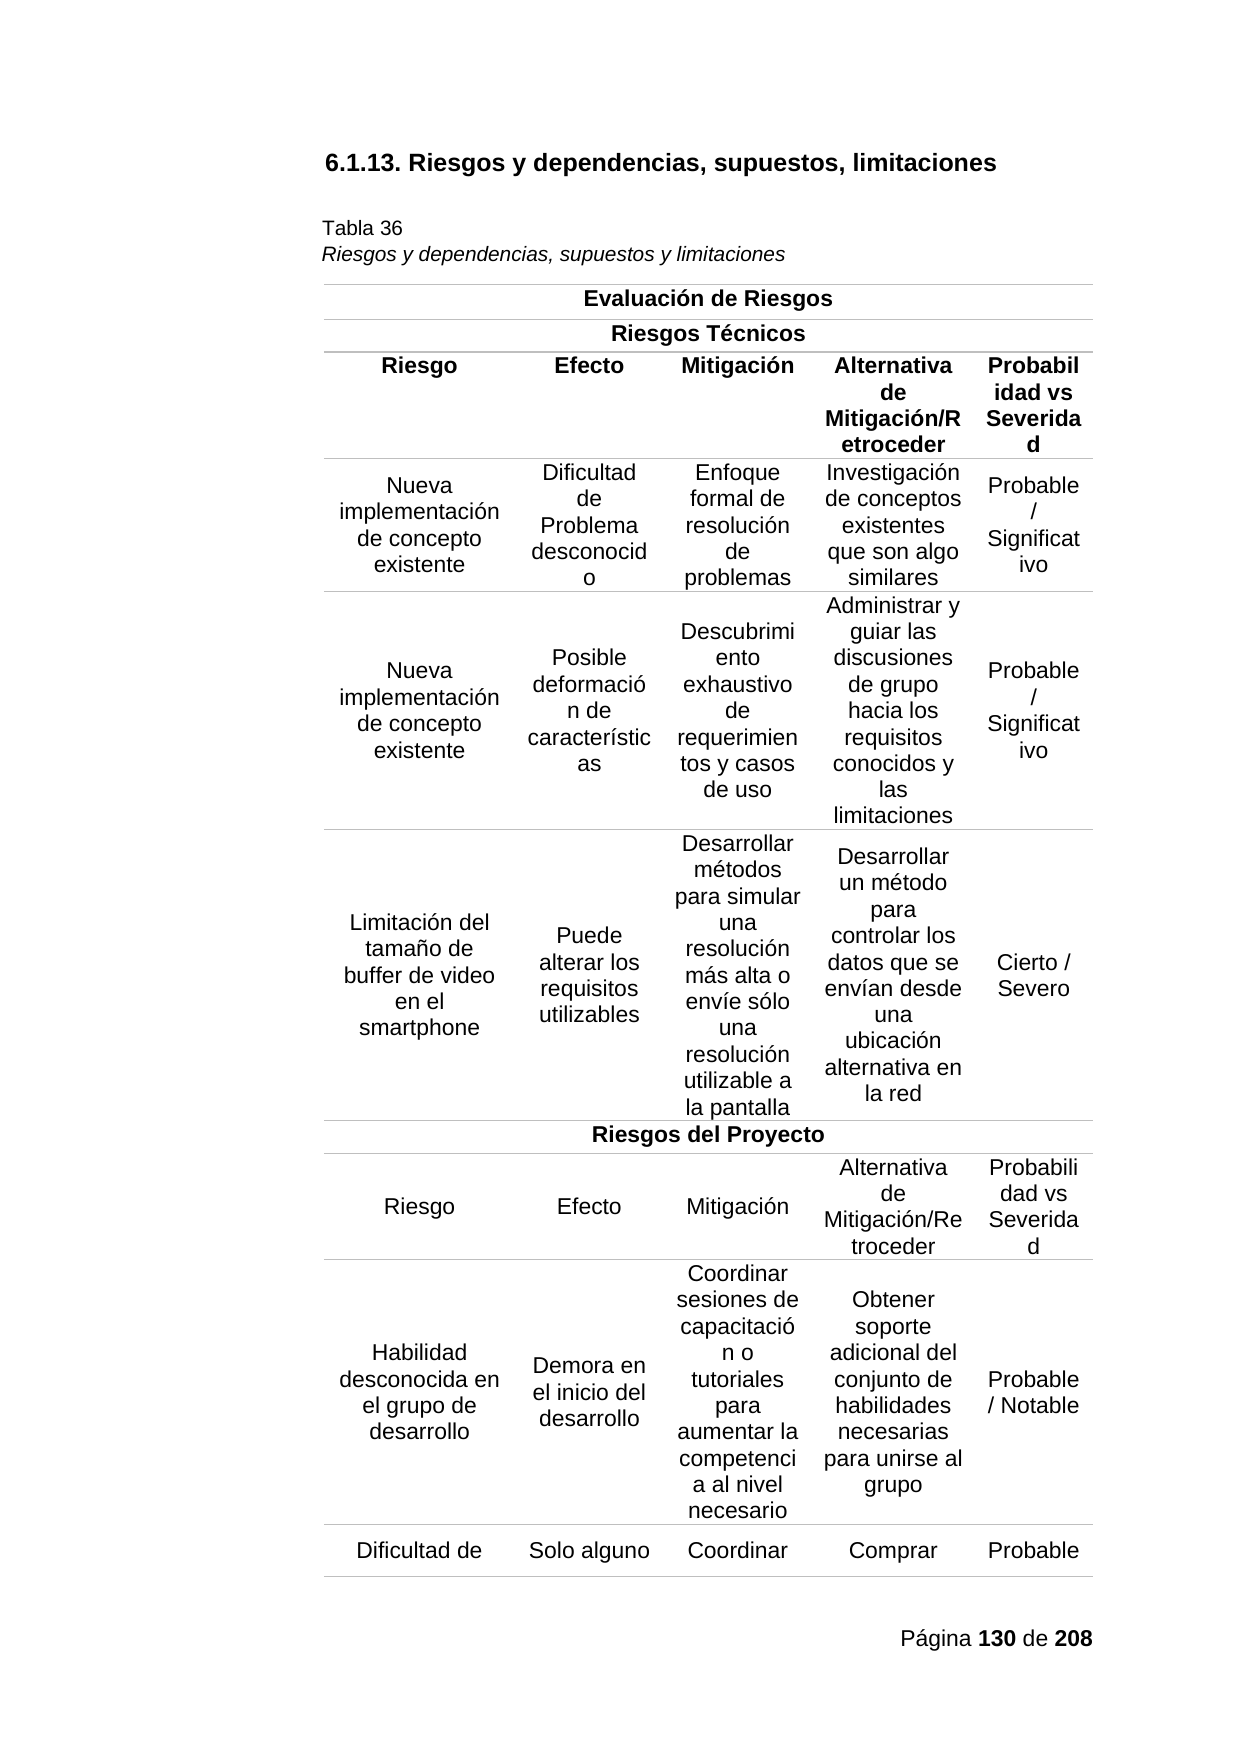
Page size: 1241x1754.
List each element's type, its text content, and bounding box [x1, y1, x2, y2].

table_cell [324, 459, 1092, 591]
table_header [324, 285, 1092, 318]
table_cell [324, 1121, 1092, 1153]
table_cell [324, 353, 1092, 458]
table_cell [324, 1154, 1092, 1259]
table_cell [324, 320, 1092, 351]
text 6.1.13. Riesgos y dependencias, supuestos, limitaciones [251, 148, 1092, 176]
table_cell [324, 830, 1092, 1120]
text Tabla 36 Riesgos y dependencias, supuestos y limitaciones [177, 216, 1092, 266]
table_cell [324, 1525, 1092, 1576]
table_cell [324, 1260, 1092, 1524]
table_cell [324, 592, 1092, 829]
